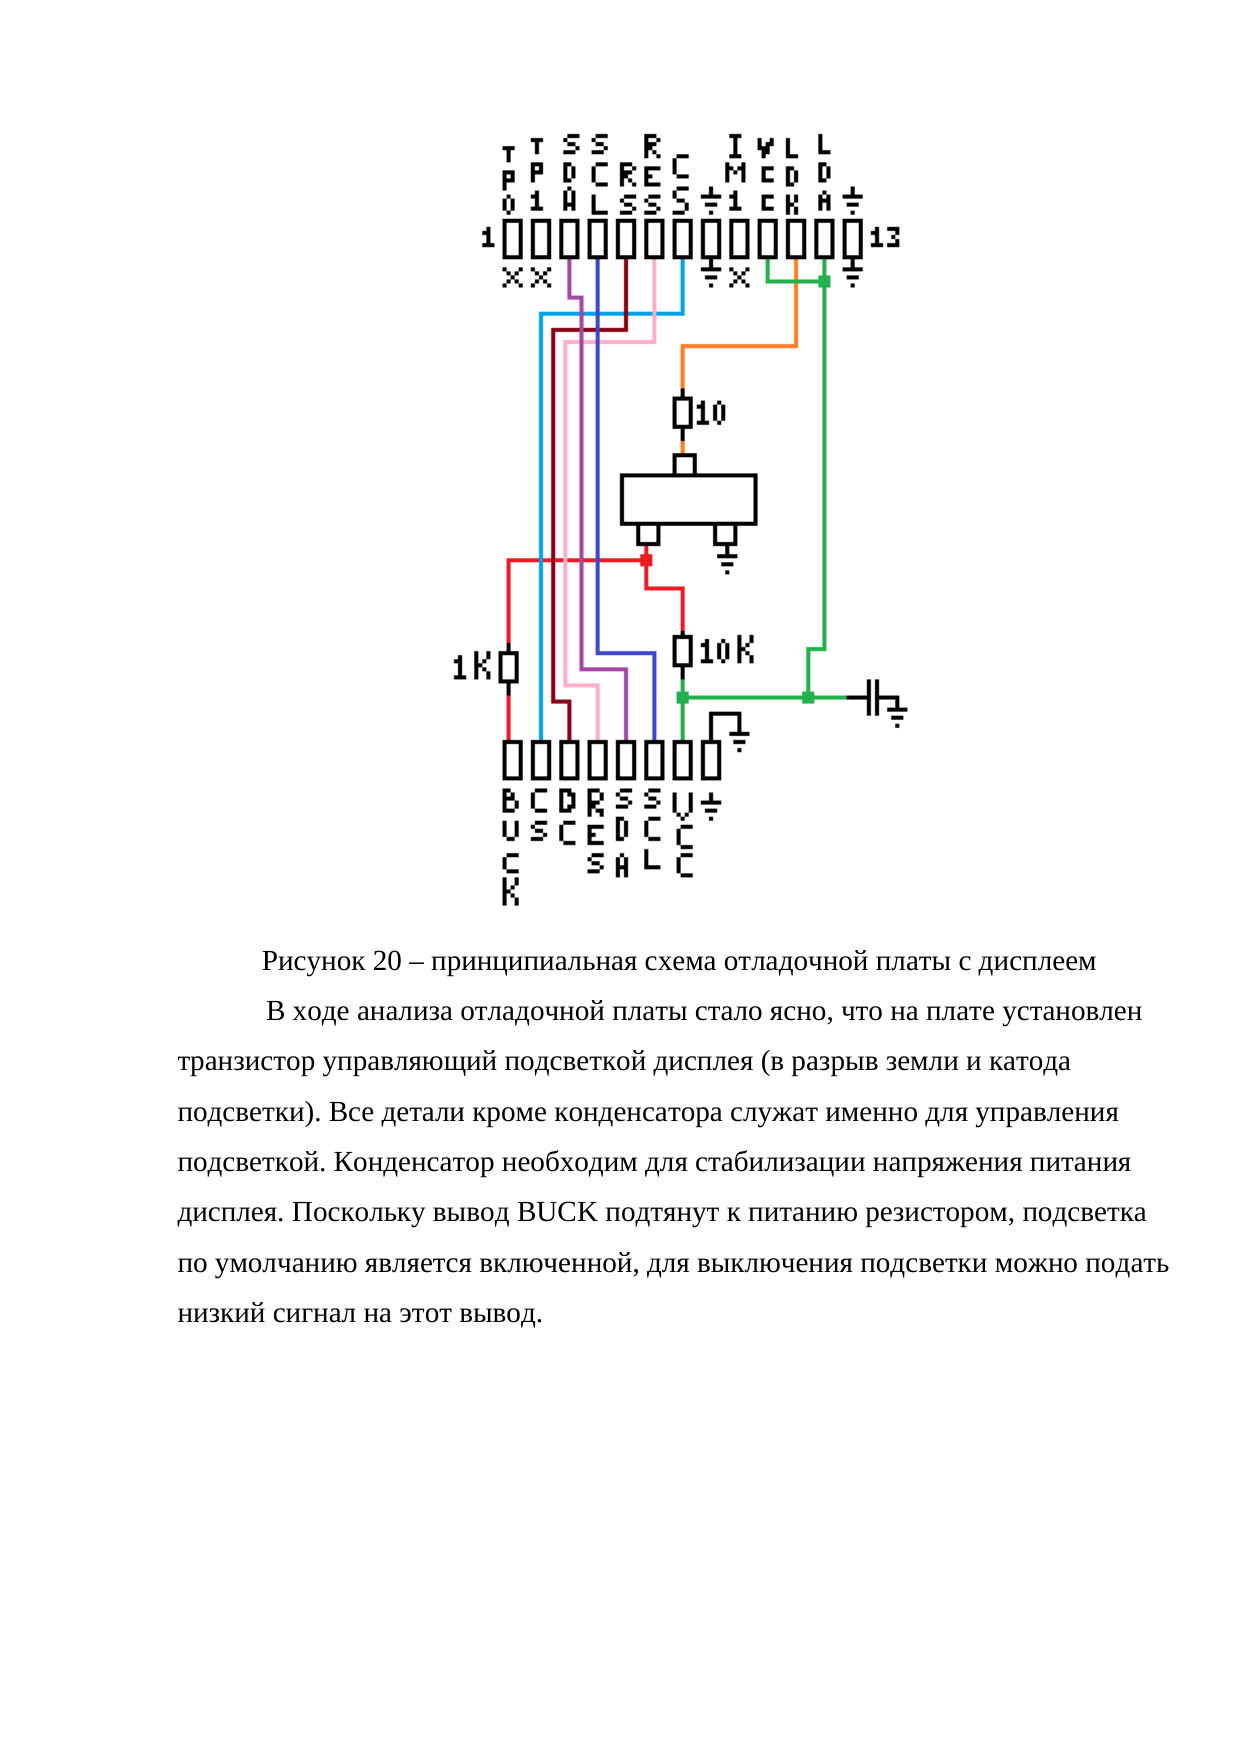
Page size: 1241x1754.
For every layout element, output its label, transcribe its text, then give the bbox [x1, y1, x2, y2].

text Рисунок 20 – принципиальная схема отладочной платы с дисплеем [177, 943, 1181, 976]
picture [442, 118, 917, 926]
text В ходе анализа отладочной платы стало ясно, что на плате установлен транзистор управляющий подсветкой дисплея (в разрыв земли и катода подсветки). Все детали кроме конденсатора служат именно для управления подсветкой. Конденсатор необходим для стабилизации напряжения питания дисплея. Поскольку вывод BUCK подтянут к питанию резистором, подсветка по умолчанию является включенной, для выключения подсветки можно подать низкий сигнал на этот вывод. [177, 993, 1181, 1328]
